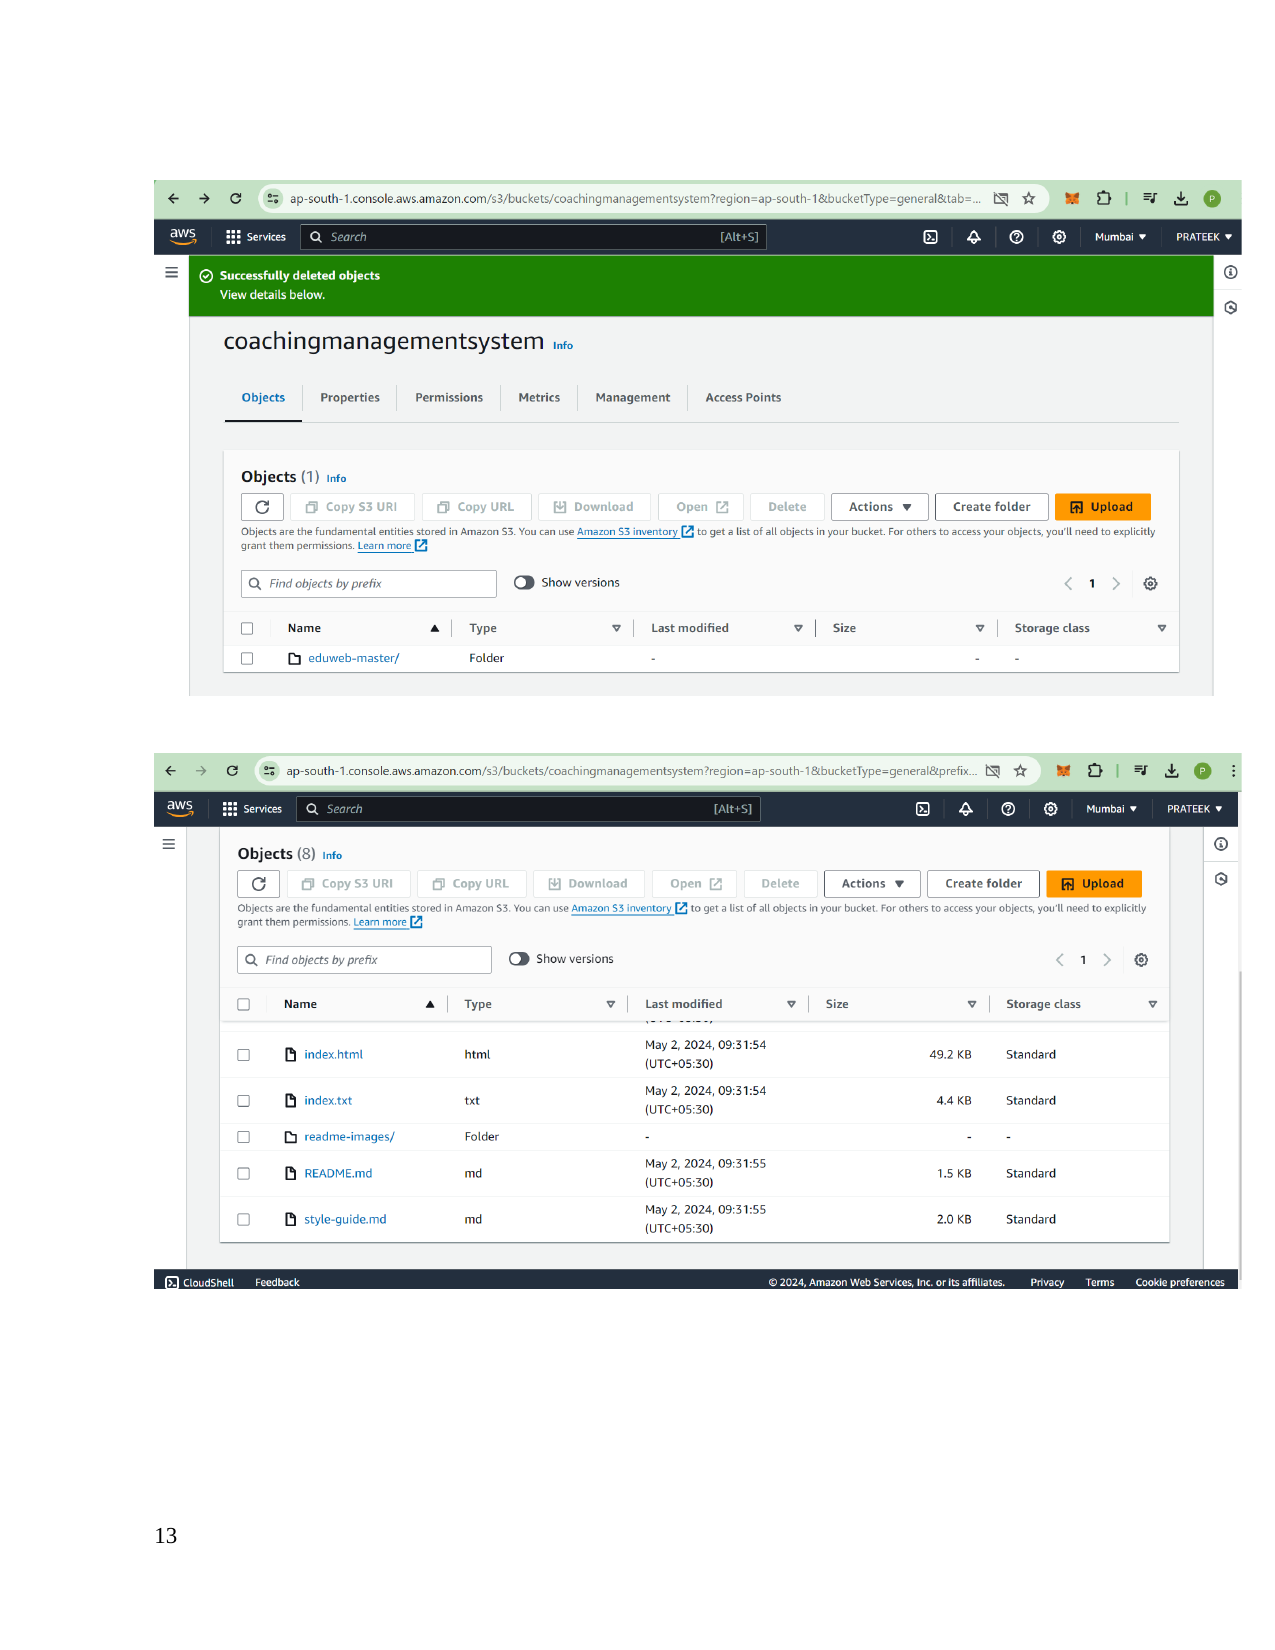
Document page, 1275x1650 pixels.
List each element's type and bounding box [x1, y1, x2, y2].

picture [154, 753, 1242, 1289]
picture [154, 180, 1242, 696]
